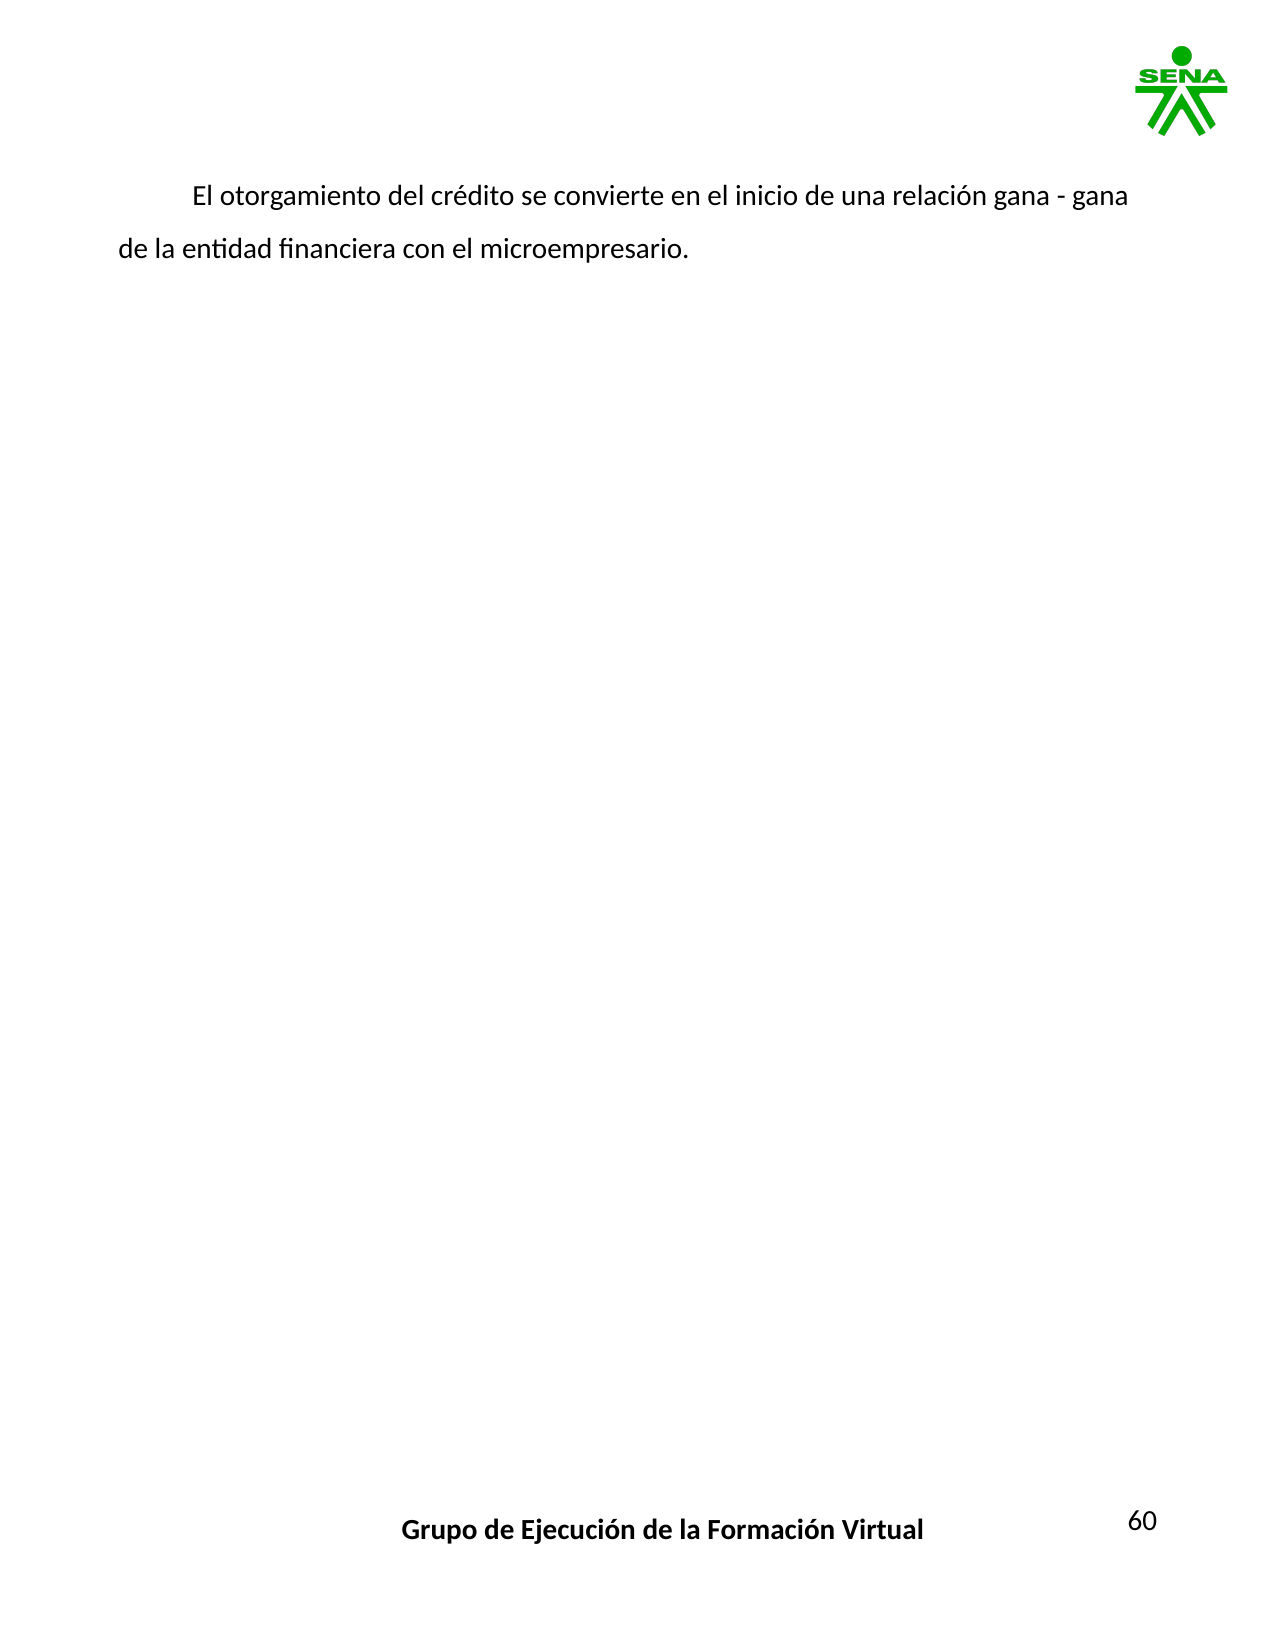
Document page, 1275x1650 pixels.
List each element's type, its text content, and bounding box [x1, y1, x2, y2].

picture [1135, 46, 1228, 136]
text El otorgamiento del crédito se convierte en el inicio de una relación gana - gana de la entidad financiera con el microempresario. [118, 177, 1157, 266]
